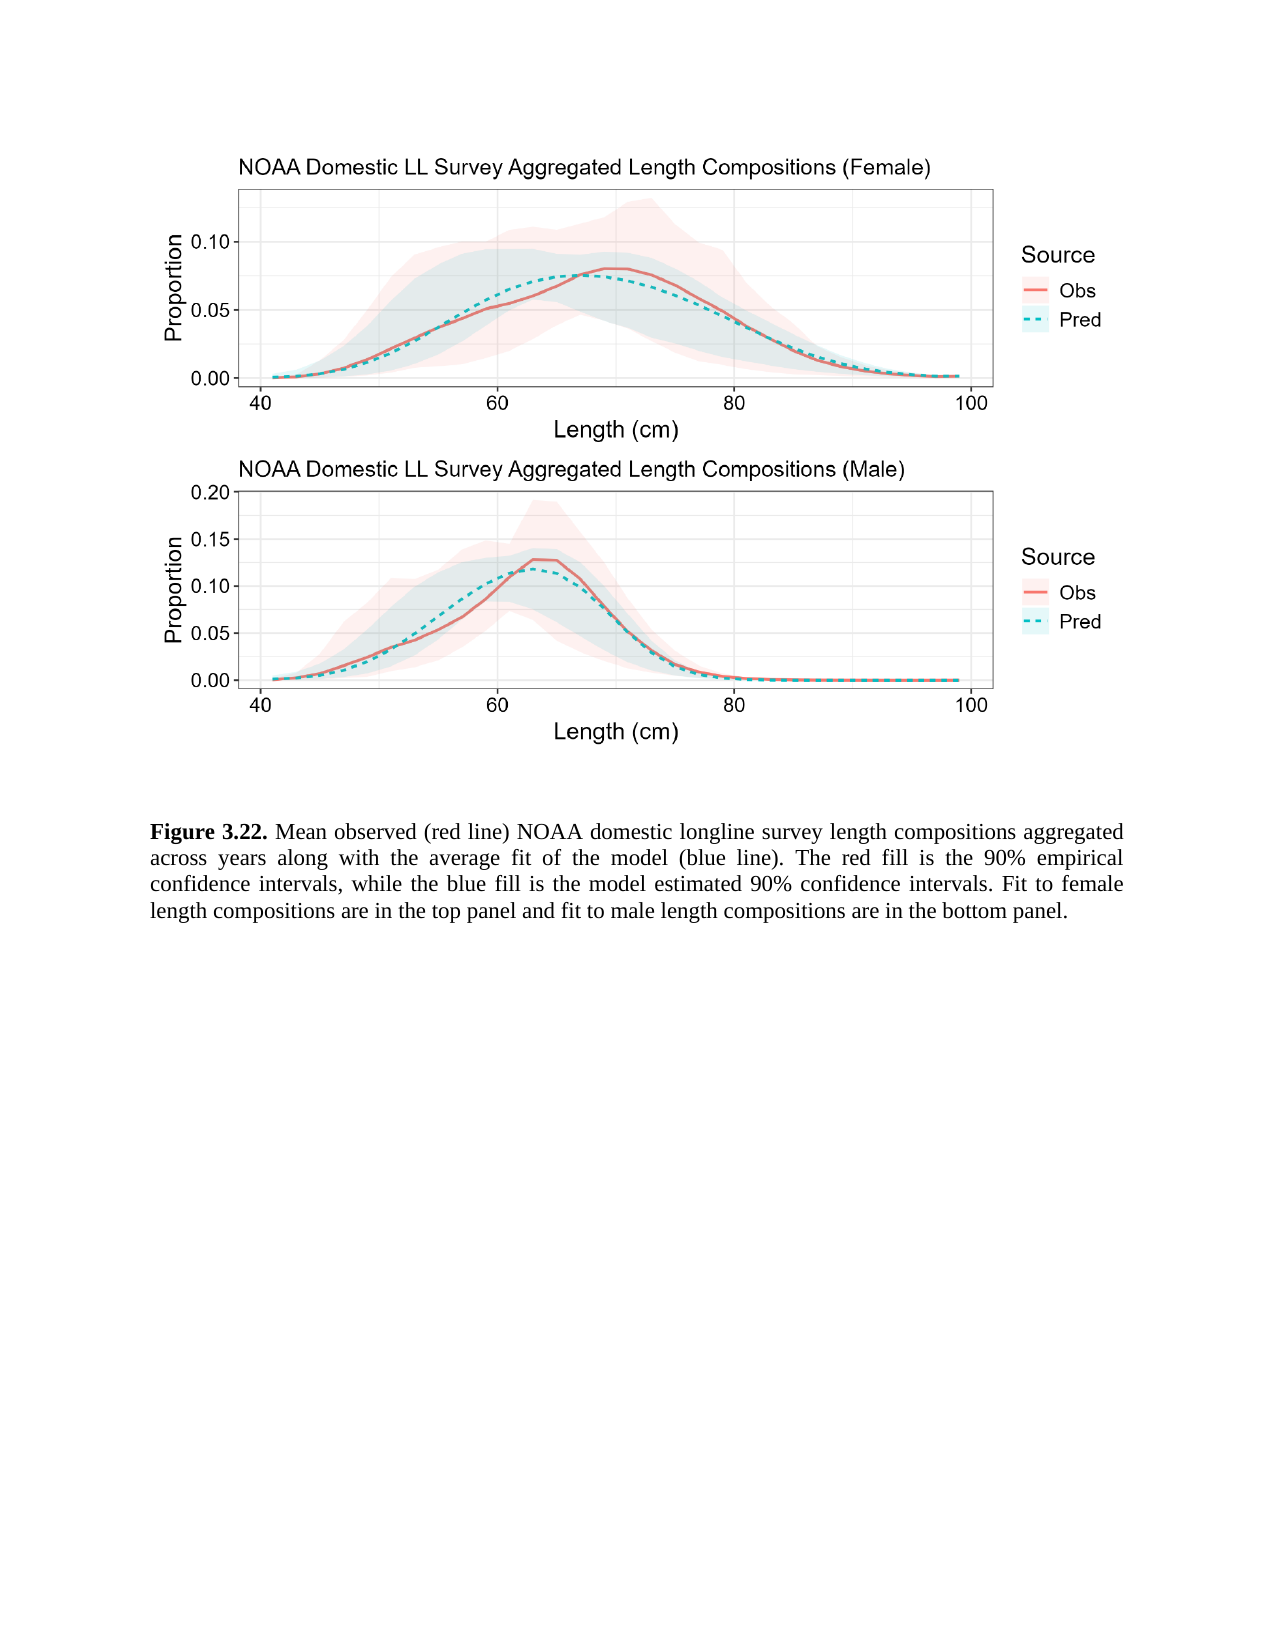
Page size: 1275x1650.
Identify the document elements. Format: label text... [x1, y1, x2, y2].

picture [155, 150, 1120, 753]
text Figure 3.22. Mean observed (red line) NOAA domestic longline survey length compositions aggregated across years along with the average fit of the model (blue line). The red fill is the 90% empirical confidence intervals, while the blue fill is the model estimated 90% confidence intervals. Fit to female length compositions are in the top panel and fit to male length compositions are in the bottom panel. [150, 818, 1125, 923]
